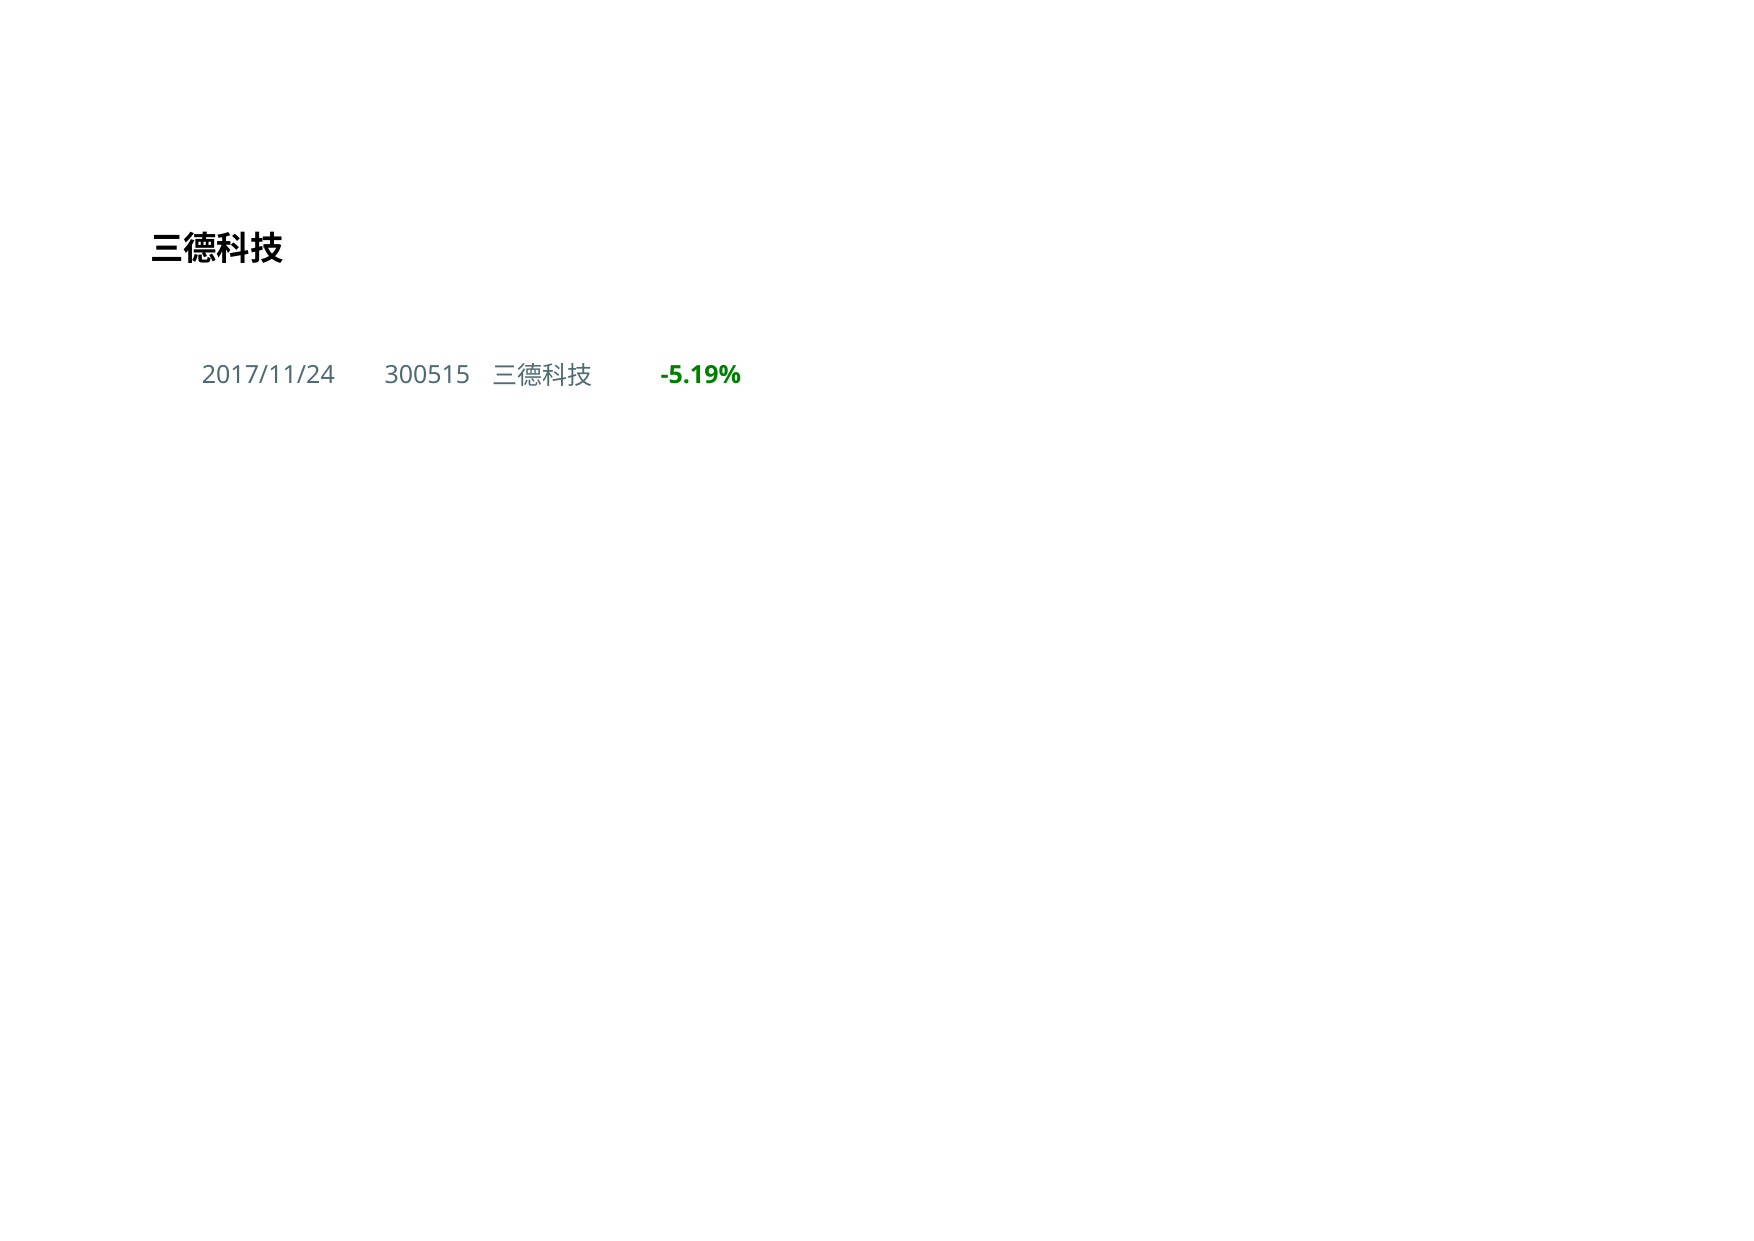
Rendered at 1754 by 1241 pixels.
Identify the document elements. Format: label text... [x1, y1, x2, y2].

table_header 三德科技 [481, 352, 617, 396]
table_header -5.19% [617, 352, 752, 396]
table_header 2017/11/24 [150, 352, 346, 396]
table_header 300515 [346, 352, 481, 396]
subtitle 三德科技 [150, 201, 1604, 289]
